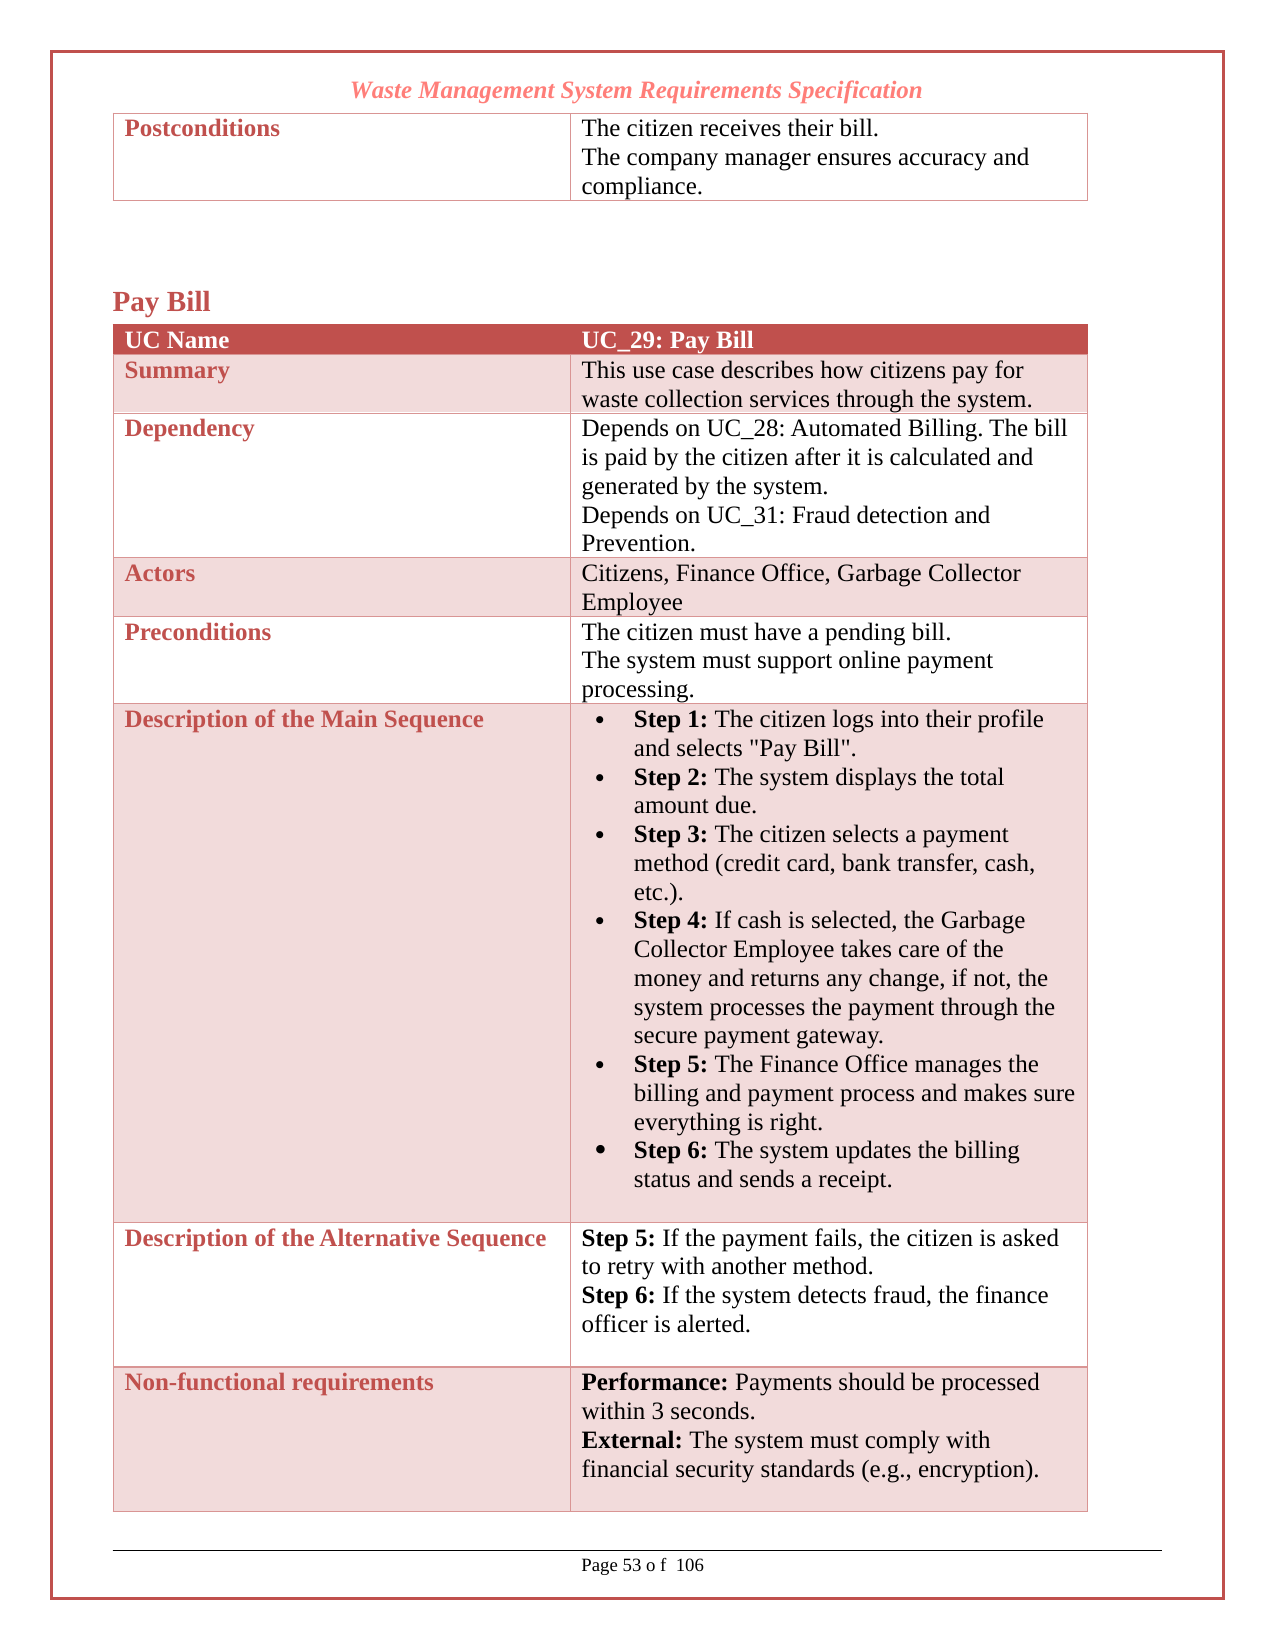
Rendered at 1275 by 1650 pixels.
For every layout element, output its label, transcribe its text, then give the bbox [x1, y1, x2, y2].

table_cell Dependency [114, 414, 570, 557]
table_cell Actors [114, 558, 570, 616]
table_header UC Name [114, 325, 570, 354]
table_cell The citizen receives their bill. The company manager ensures accuracy and compliance. [571, 114, 1087, 200]
text Pay Bill [112, 284, 1162, 318]
table_cell Step 5: If the payment fails, the citizen is asked to retry with another method. Step 6: If the system detects fraud, the finance officer is alerted. [571, 1223, 1087, 1366]
table_cell Non-functional requirements [114, 1368, 570, 1511]
table_cell Step 1: The citizen logs into their profile and selects "Pay Bill". Step 2: The system displays the total amount due. Step 3: The citizen selects a payment method (credit card, bank transfer, cash, etc.). Step 4: If cash is selected, the Garbage Collector Employee takes care of the money and returns any change, if not, the system processes the payment through the secure payment gateway. Step 5: The Finance Office manages the billing and payment process and makes sure everything is right. Step 6: The system updates the billing status and sends a receipt. [571, 704, 1087, 1222]
table_cell The citizen must have a pending bill. The system must support online payment processing. [571, 617, 1087, 703]
table_cell Description of the Main Sequence [114, 704, 570, 1222]
table_cell Postconditions [114, 114, 570, 200]
table_cell Depends on UC_28: Automated Billing. The bill is paid by the citizen after it is calculated and generated by the system. Depends on UC_31: Fraud detection and Prevention. [571, 414, 1087, 557]
table_cell Citizens, Finance Office, Garbage Collector Employee [571, 558, 1087, 616]
table_header UC_29: Pay Bill [571, 325, 1087, 354]
table_cell This use case describes how citizens pay for waste collection services through the system. [571, 355, 1087, 412]
table_cell Performance: Payments should be processed within 3 seconds. External: The system must comply with financial security standards (e.g., encryption). [571, 1368, 1087, 1511]
table_cell Summary [114, 355, 570, 412]
table_cell Description of the Alternative Sequence [114, 1223, 570, 1366]
table_cell Preconditions [114, 617, 570, 703]
